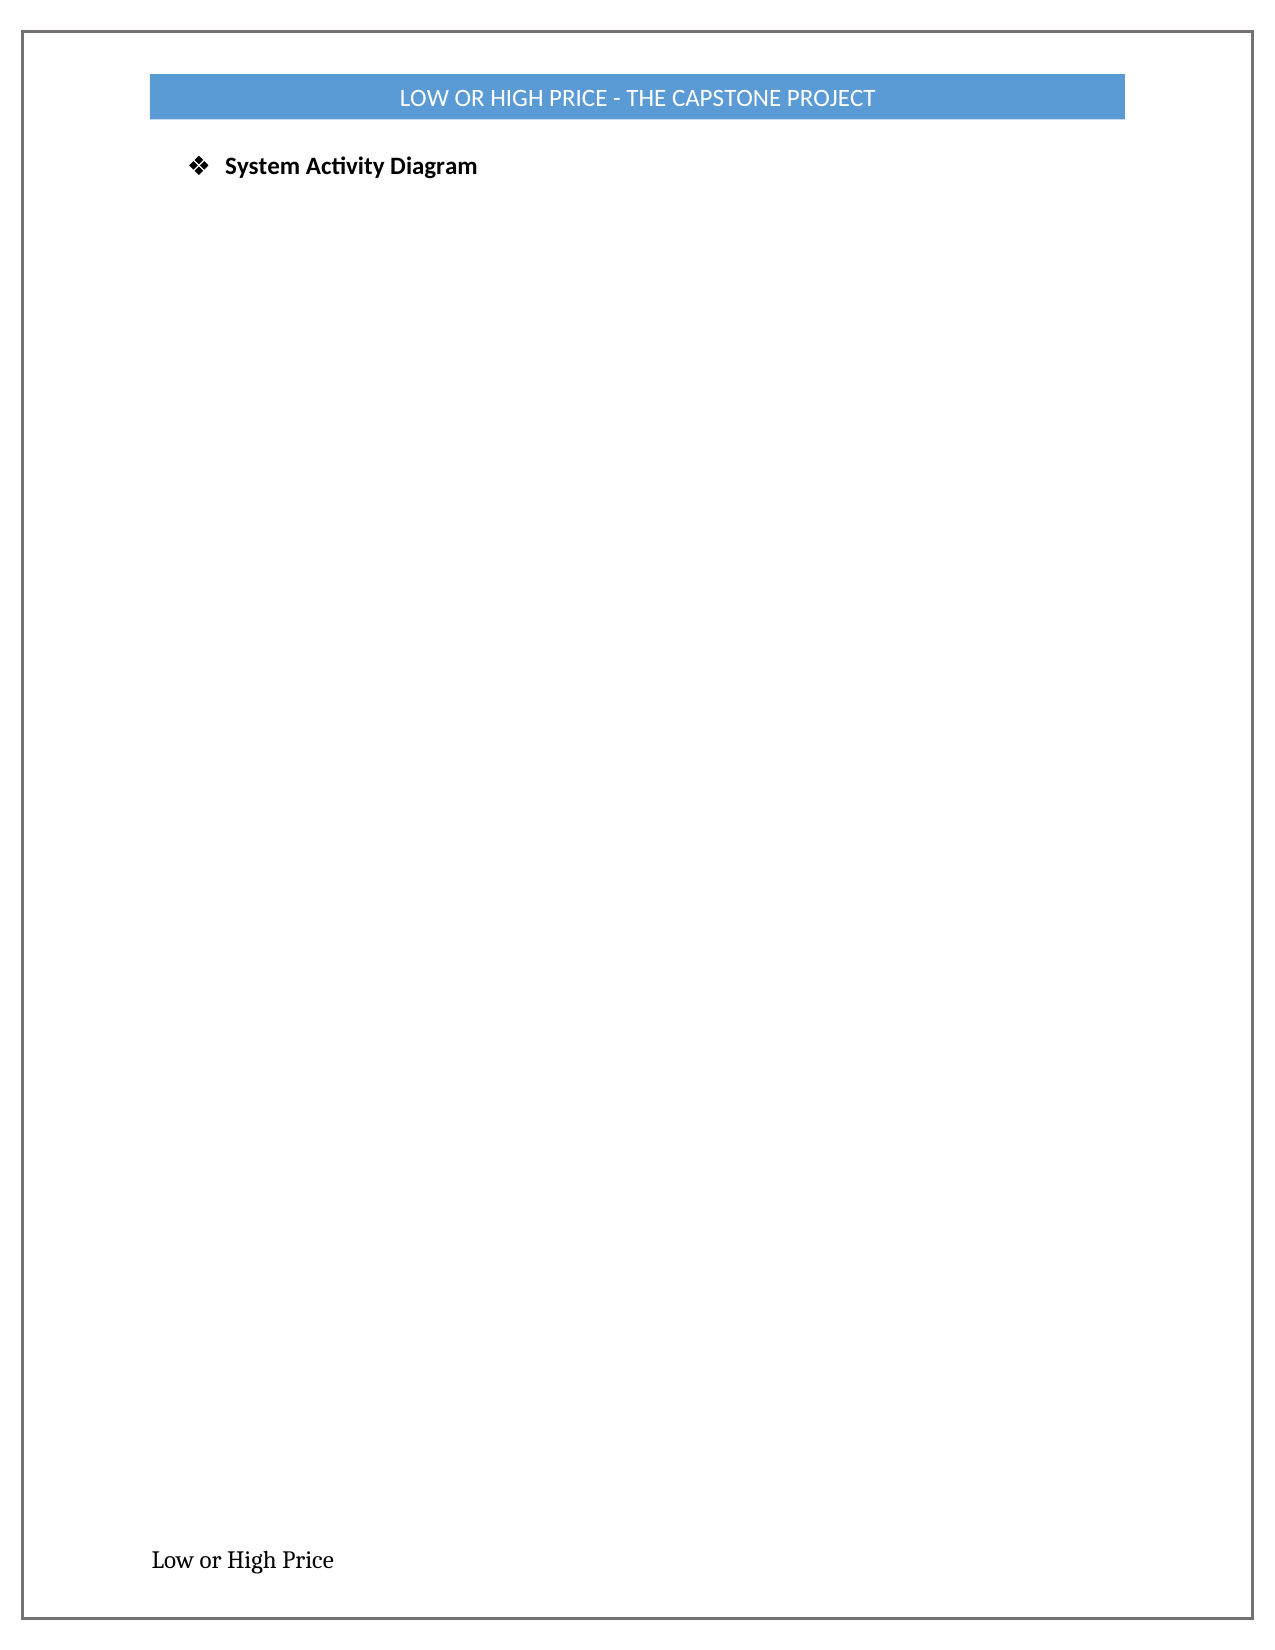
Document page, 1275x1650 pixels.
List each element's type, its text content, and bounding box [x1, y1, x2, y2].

list System Activity Diagram [187, 150, 1125, 181]
